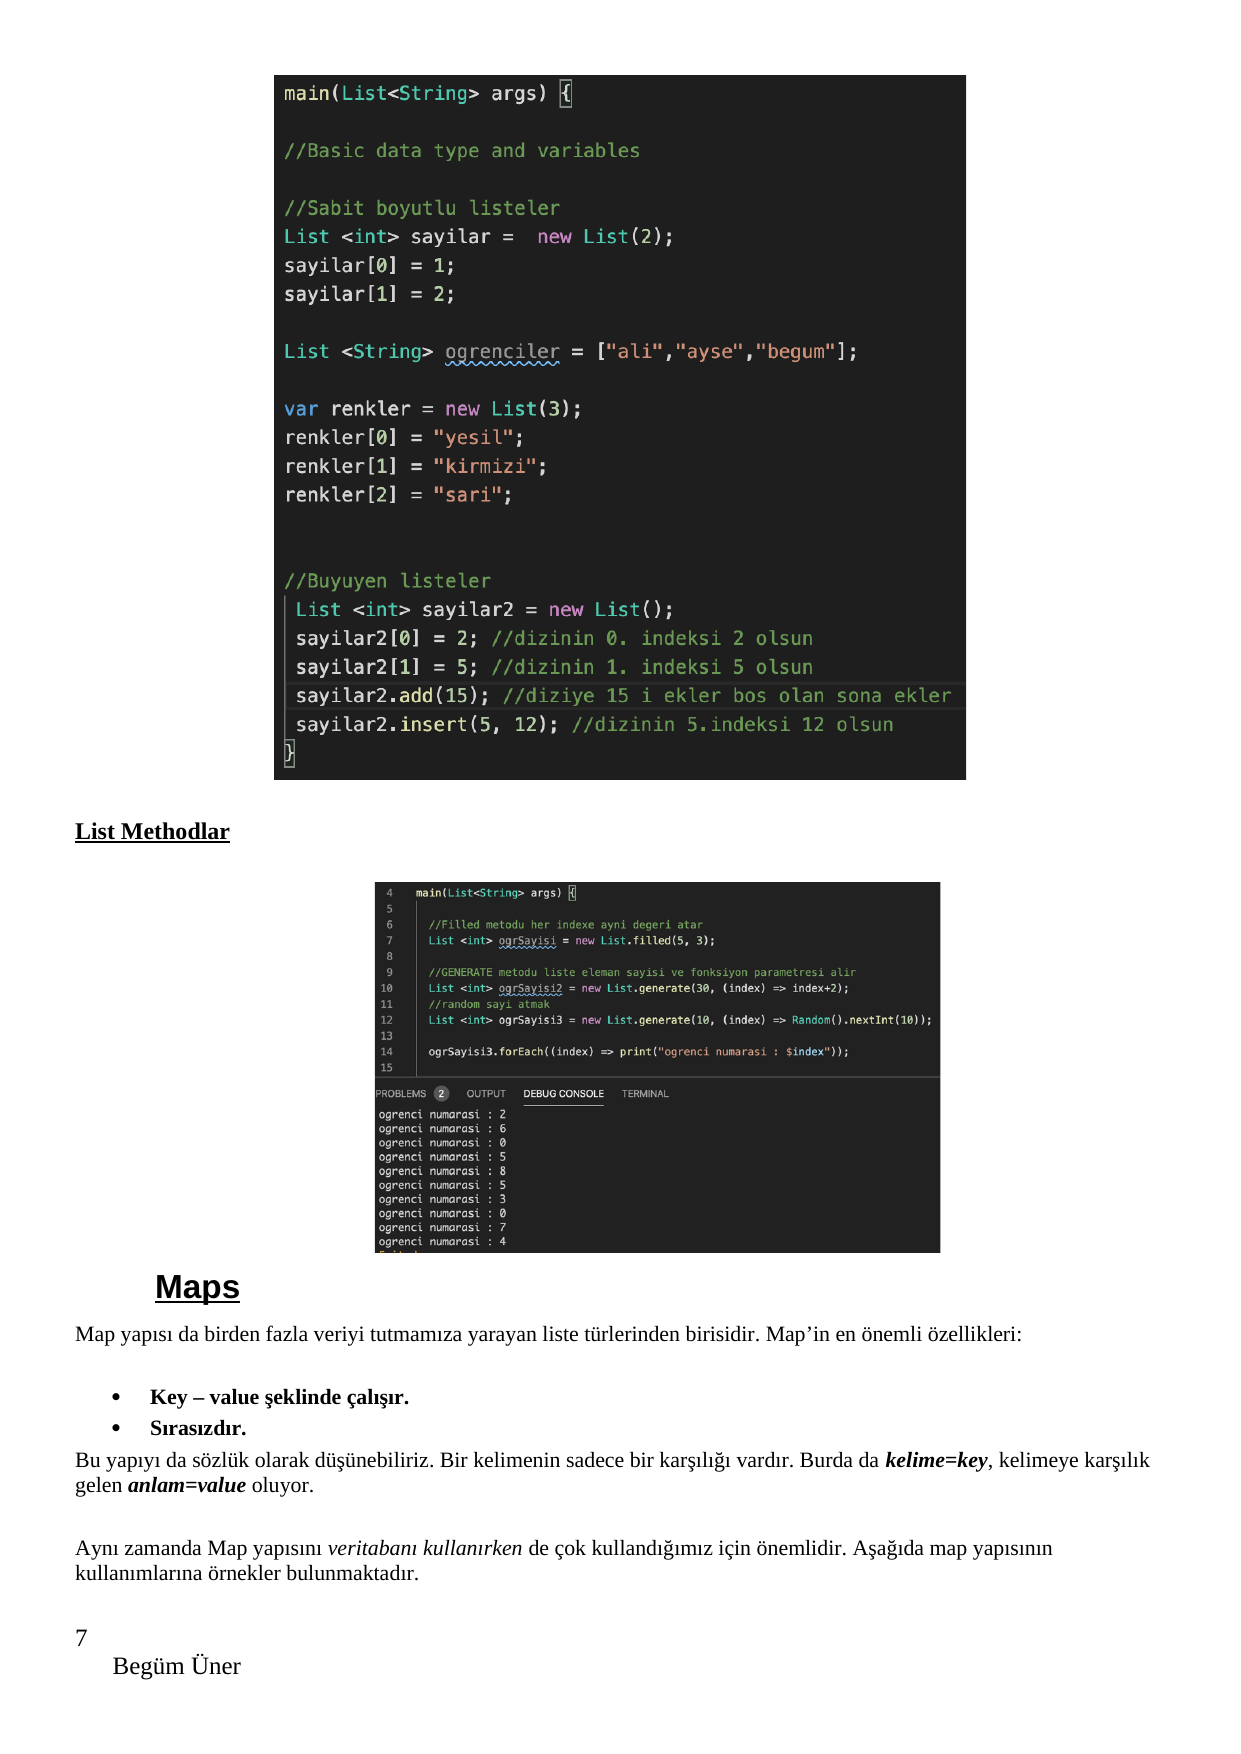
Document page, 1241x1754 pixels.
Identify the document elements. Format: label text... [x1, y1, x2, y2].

text Bu yapıyı da sözlük olarak düşünebiliriz. Bir kelimenin sadece bir karşılığı vardır. Burda da kelime=key, kelimeye karşılık gelen anlam=value oluyor. [75, 1447, 1165, 1497]
text Aynı zamanda Map yapısını veritabanı kullanırken de çok kullandığımız için önemlidir. Aşağıda map yapısının kullanımlarına örnekler bulunmaktadır. [75, 1534, 1165, 1585]
list Key – value şeklinde çalışır. [112, 1384, 1165, 1409]
picture [374, 882, 941, 1253]
text Map yapısı da birden fazla veriyi tutmamıza yarayan liste türlerinden birisidir. Map’in en önemli özellikleri: [75, 1321, 1165, 1346]
text Maps [155, 1268, 1160, 1306]
list Sırasızdır. [112, 1415, 1165, 1440]
picture [274, 75, 967, 780]
text List Methodlar [75, 817, 1165, 845]
